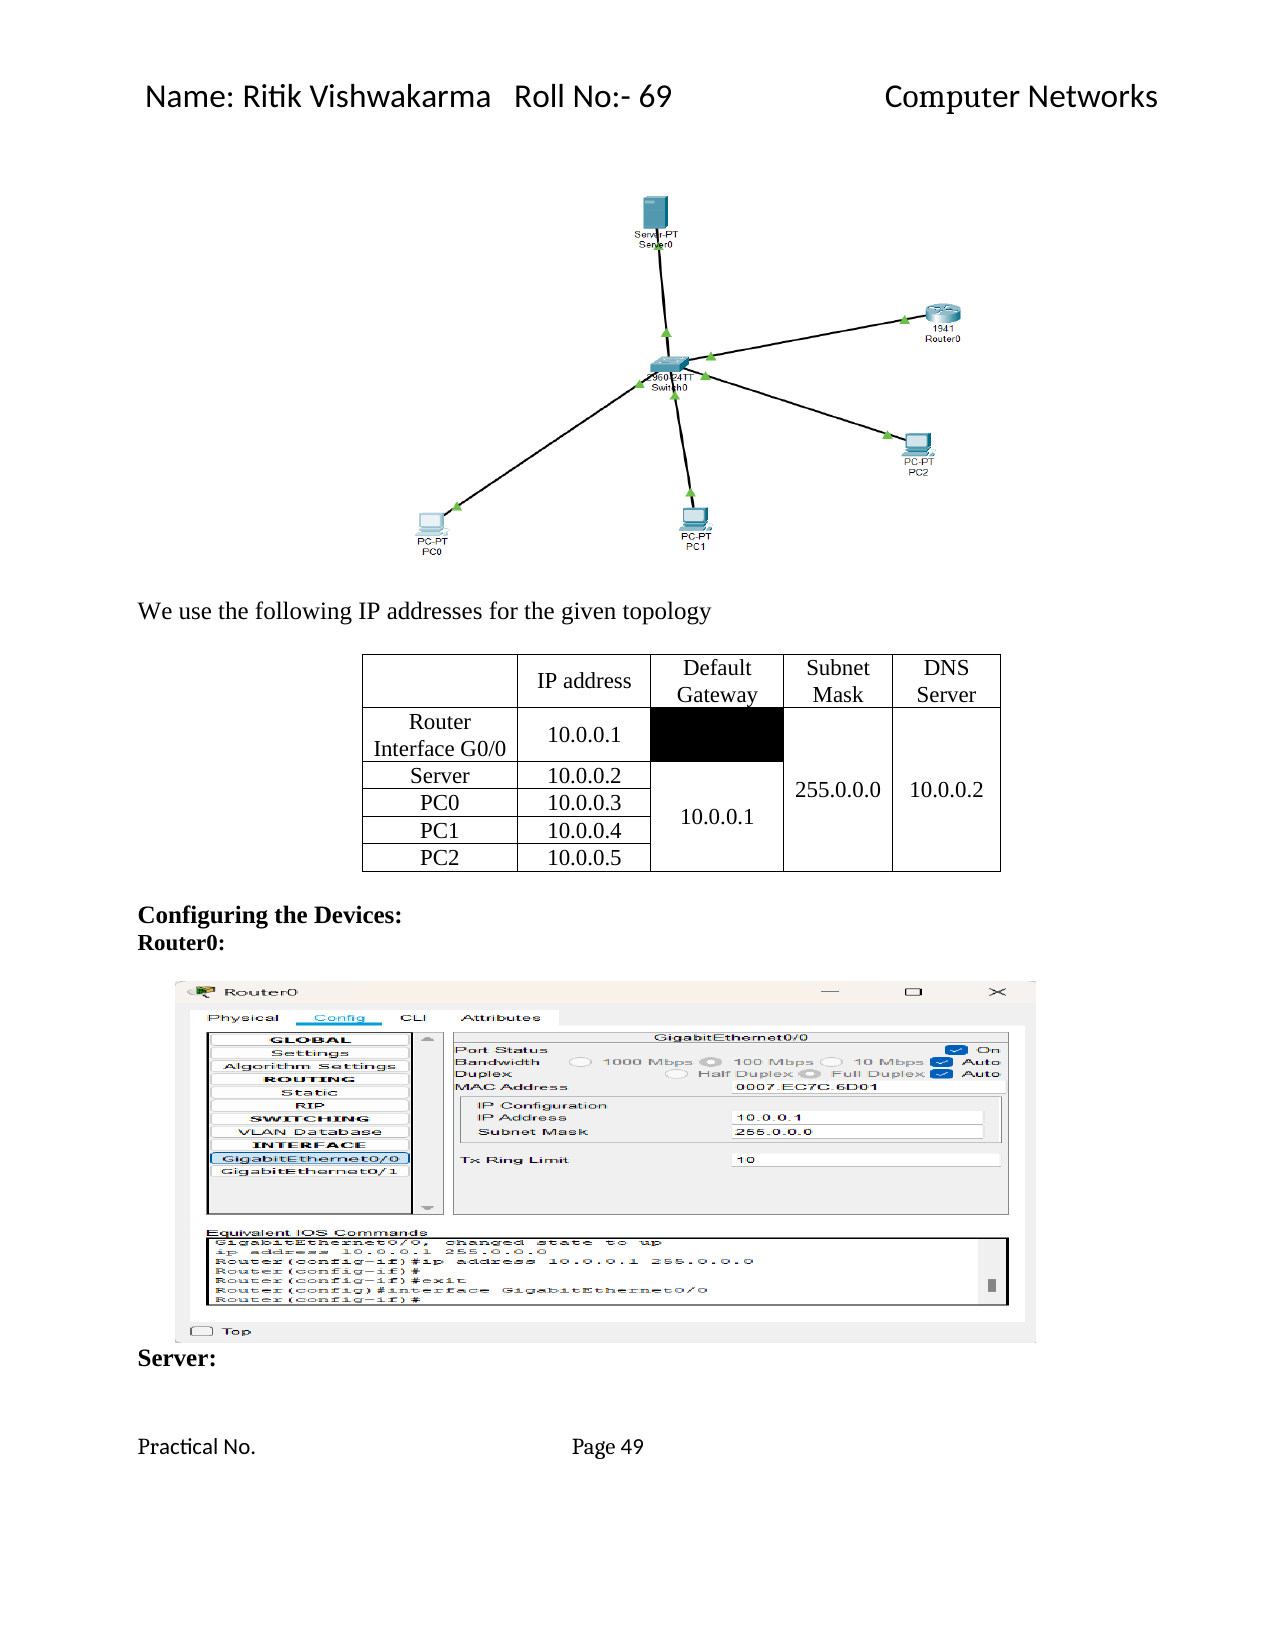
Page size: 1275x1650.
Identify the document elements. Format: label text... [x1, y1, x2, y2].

text Router0: [137, 929, 1225, 955]
table_cell 10.0.0.1 [518, 708, 650, 761]
table_cell Router Interface G0/0 [363, 708, 517, 761]
table_cell 10.0.0.5 [518, 844, 650, 871]
table_cell PC2 [363, 844, 517, 871]
picture [175, 981, 1037, 1343]
text We use the following IP addresses for the given topology [137, 596, 1225, 625]
table_cell 10.0.0.1 [651, 762, 783, 871]
table_header IP address [518, 655, 650, 707]
text Configuring the Devices: [137, 900, 1225, 929]
table_header Default Gateway [651, 655, 783, 707]
table_cell 10.0.0.2 [518, 762, 650, 788]
table_cell 10.0.0.3 [518, 789, 650, 816]
table_cell 255.0.0.0 [784, 708, 892, 871]
table_cell 10.0.0.4 [518, 817, 650, 843]
table_cell Server [363, 762, 517, 788]
table_cell PC0 [363, 789, 517, 816]
picture [287, 146, 1113, 568]
table_cell 10.0.0.2 [893, 708, 1000, 871]
table_header [363, 655, 517, 707]
table_header DNS Server [893, 655, 1000, 707]
text Server: [137, 1343, 1225, 1371]
table_header Subnet Mask [784, 655, 892, 707]
table_cell PC1 [363, 817, 517, 843]
table_cell [651, 708, 783, 761]
